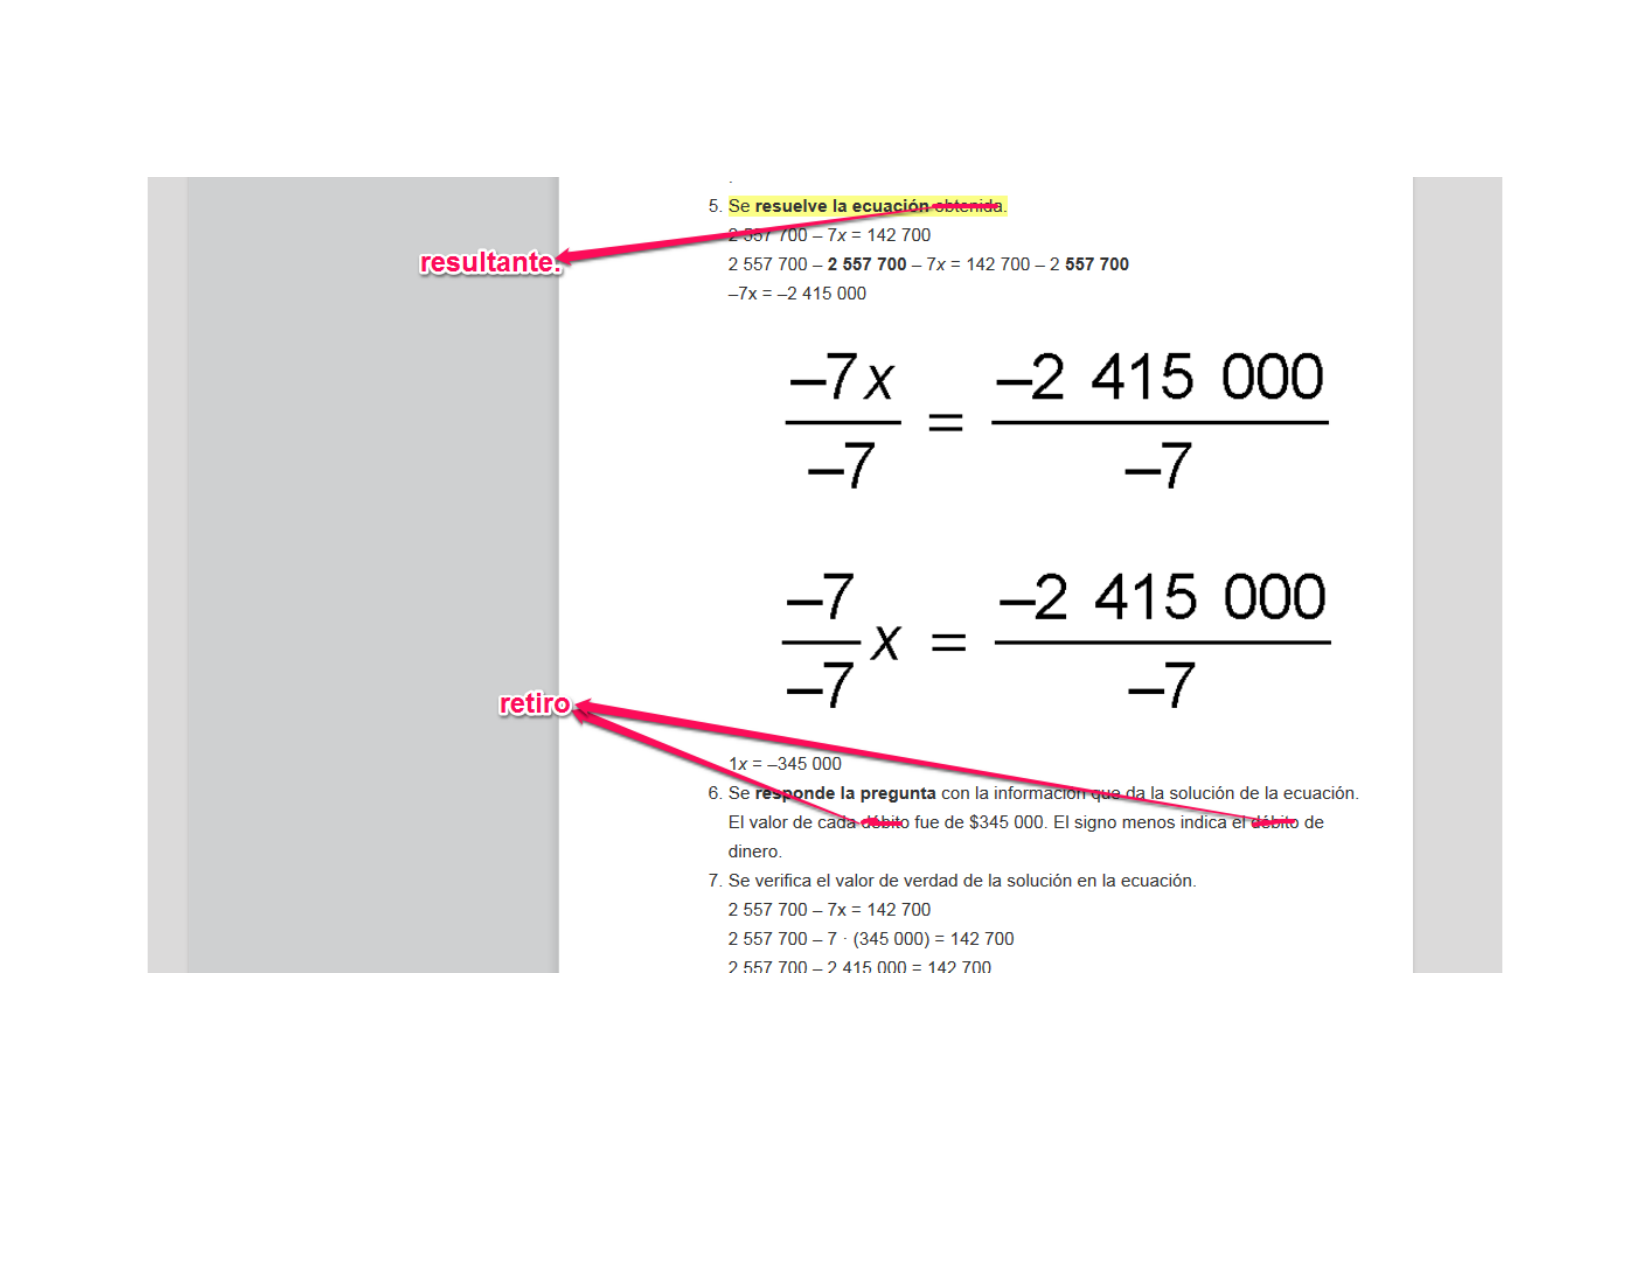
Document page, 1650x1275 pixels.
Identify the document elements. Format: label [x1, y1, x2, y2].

picture [147, 177, 1503, 973]
